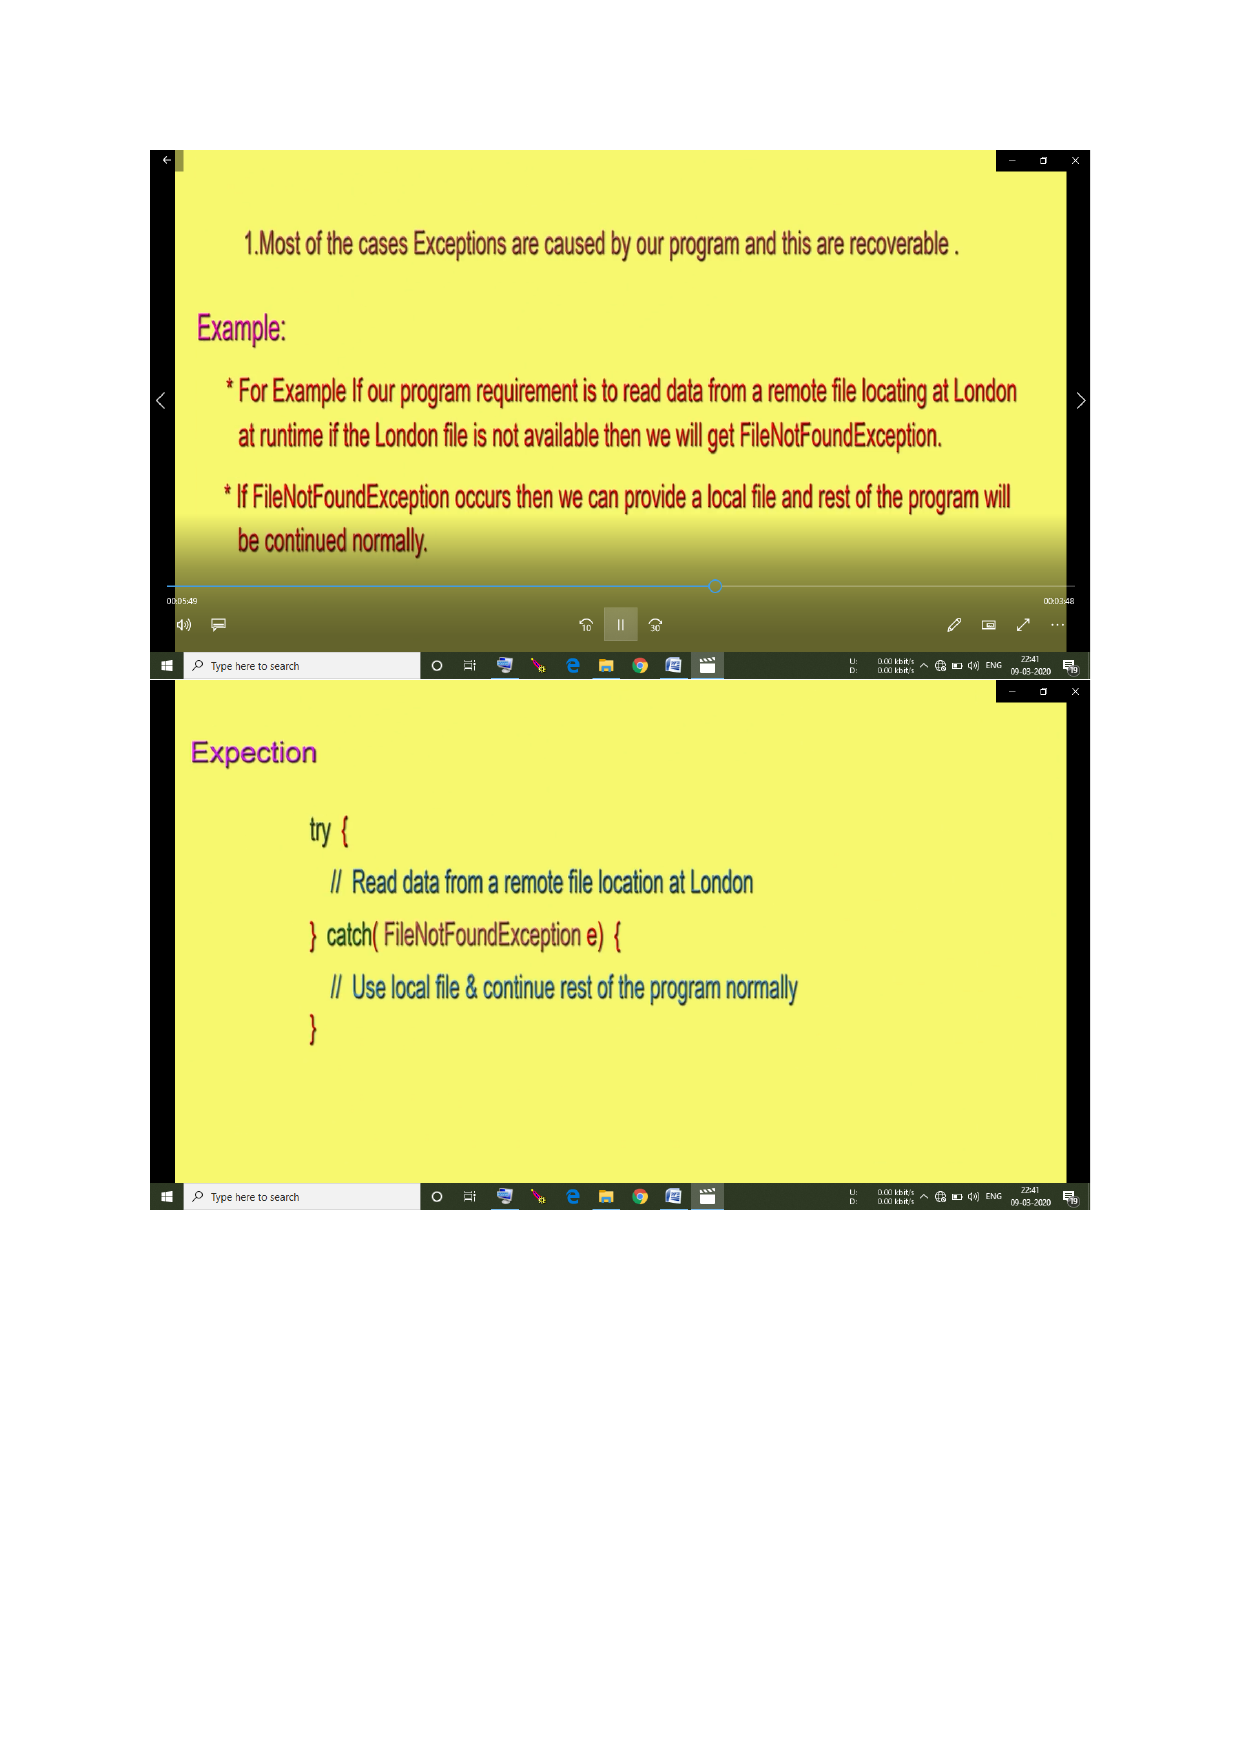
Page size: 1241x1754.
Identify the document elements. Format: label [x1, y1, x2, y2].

picture [150, 680, 1091, 1210]
picture [150, 150, 1091, 679]
